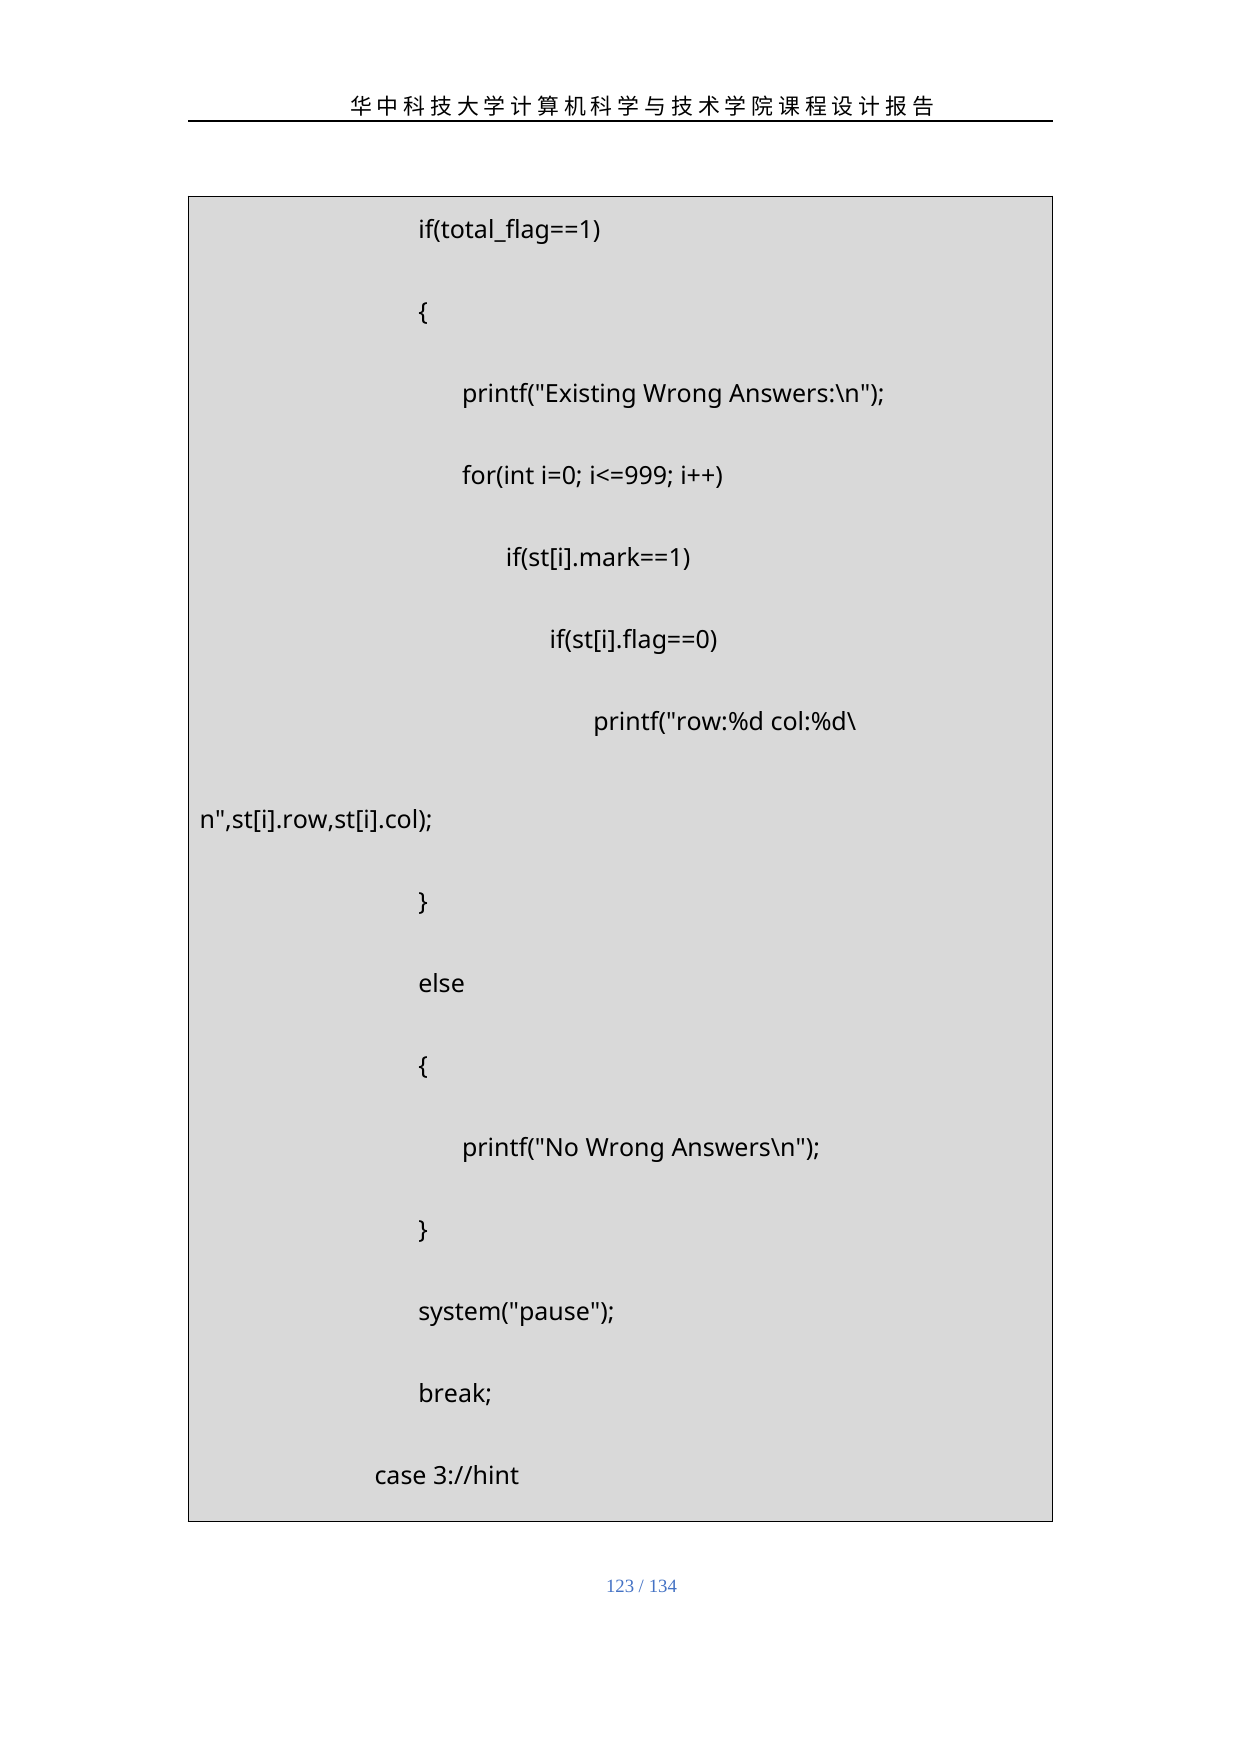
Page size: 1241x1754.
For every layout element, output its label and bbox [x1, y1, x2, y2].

table_header [189, 197, 1052, 1521]
